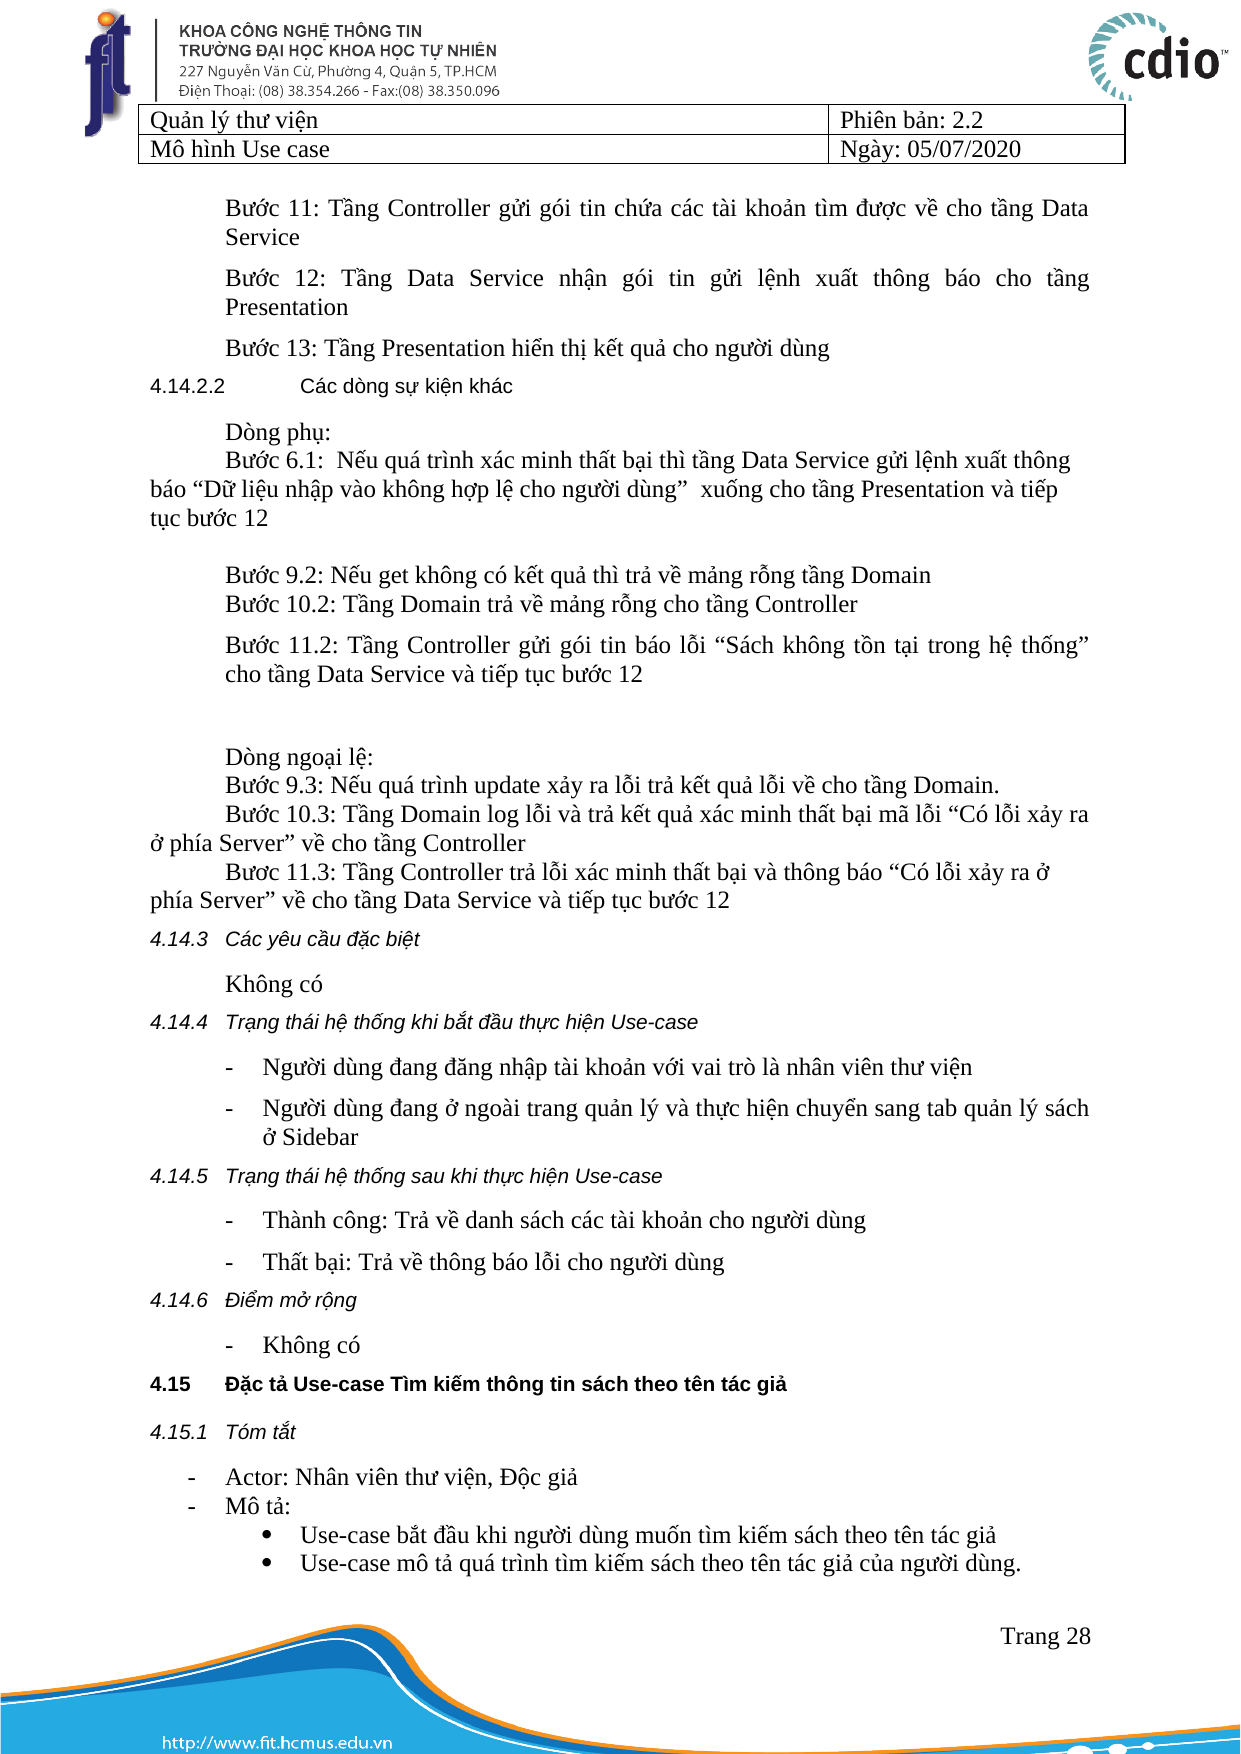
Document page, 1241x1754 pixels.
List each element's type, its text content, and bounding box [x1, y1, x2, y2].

text Bước 13: Tầng Presentation hiển thị kết quả cho người dùng [225, 333, 1090, 362]
subtitle Trạng thái hệ thống sau khi thực hiện Use-case [150, 1163, 1090, 1187]
list Mô tả: [187, 1491, 1090, 1520]
text Không có [225, 969, 1090, 997]
text Dòng ngoại lệ: [150, 742, 1090, 770]
picture [0, 1621, 1241, 1754]
text Bước 12: Tầng Data Service nhận gói tin gửi lệnh xuất thông báo cho tầng Presentation [225, 263, 1090, 321]
text Bươc 11.3: Tầng Controller trả lỗi xác minh thất bại và thông báo “Có lỗi xảy ra ở phía Server” về cho tầng Data Service và tiếp tục bước 12 [150, 857, 1090, 914]
subtitle Điểm mở rộng [150, 1288, 1090, 1312]
text Bước 11.2: Tầng Controller gửi gói tin báo lỗi “Sách không tồn tại trong hệ thống” cho tầng Data Service và tiếp tục bước 12 [225, 630, 1090, 688]
text Bước 10.3: Tầng Domain log lỗi và trả kết quả xác minh thất bại mã lỗi “Có lỗi xảy ra ở phía Server” về cho tầng Controller [150, 799, 1090, 857]
list Thất bại: Trả về thông báo lỗi cho người dùng [225, 1247, 1090, 1276]
text Bước 6.1: Nếu quá trình xác minh thất bại thì tầng Data Service gửi lệnh xuất thông báo “Dữ liệu nhập vào không hợp lệ cho người dùng” xuống cho tầng Presentation và tiếp tục bước 12 [150, 445, 1090, 532]
subtitle Các dòng sự kiện khác [150, 374, 1090, 398]
picture [61, 1, 1241, 161]
subtitle Đặc tả Use-case Tìm kiếm thông tin sách theo tên tác giả [150, 1372, 1090, 1396]
text Bước 10.2: Tầng Domain trả về mảng rỗng cho tầng Controller [225, 589, 1090, 618]
text Bước 9.3: Nếu quá trình update xảy ra lỗi trả kết quả lỗi về cho tầng Domain. [150, 770, 1090, 799]
list Use-case bắt đầu khi người dùng muốn tìm kiếm sách theo tên tác giả [262, 1520, 1090, 1548]
text Dòng phụ: [150, 417, 1090, 445]
list Actor: Nhân viên thư viện, Độc giả [187, 1462, 1090, 1491]
list Người dùng đang ở ngoài trang quản lý và thực hiện chuyển sang tab quản lý sách ở Sidebar [225, 1093, 1090, 1151]
list Thành công: Trả về danh sách các tài khoản cho người dùng [225, 1206, 1090, 1234]
picture [139, 135, 828, 161]
list Người dùng đang đăng nhập tài khoản với vai trò là nhân viên thư viện [225, 1052, 1090, 1081]
picture [829, 105, 1124, 134]
subtitle Các yêu cầu đặc biệt [150, 927, 1090, 951]
text Bước 11: Tầng Controller gửi gói tin chứa các tài khoản tìm được về cho tầng Data Service [225, 193, 1090, 251]
picture [829, 135, 1124, 161]
list Không có [225, 1330, 1090, 1359]
subtitle Tóm tắt [150, 1420, 1090, 1444]
picture [139, 105, 828, 134]
list Use-case mô tả quá trình tìm kiếm sách theo tên tác giả của người dùng. [262, 1548, 1090, 1577]
subtitle Trạng thái hệ thống khi bắt đầu thực hiện Use-case [150, 1010, 1090, 1034]
text Bước 9.2: Nếu get không có kết quả thì trả về mảng rỗng tầng Domain [150, 560, 1090, 589]
